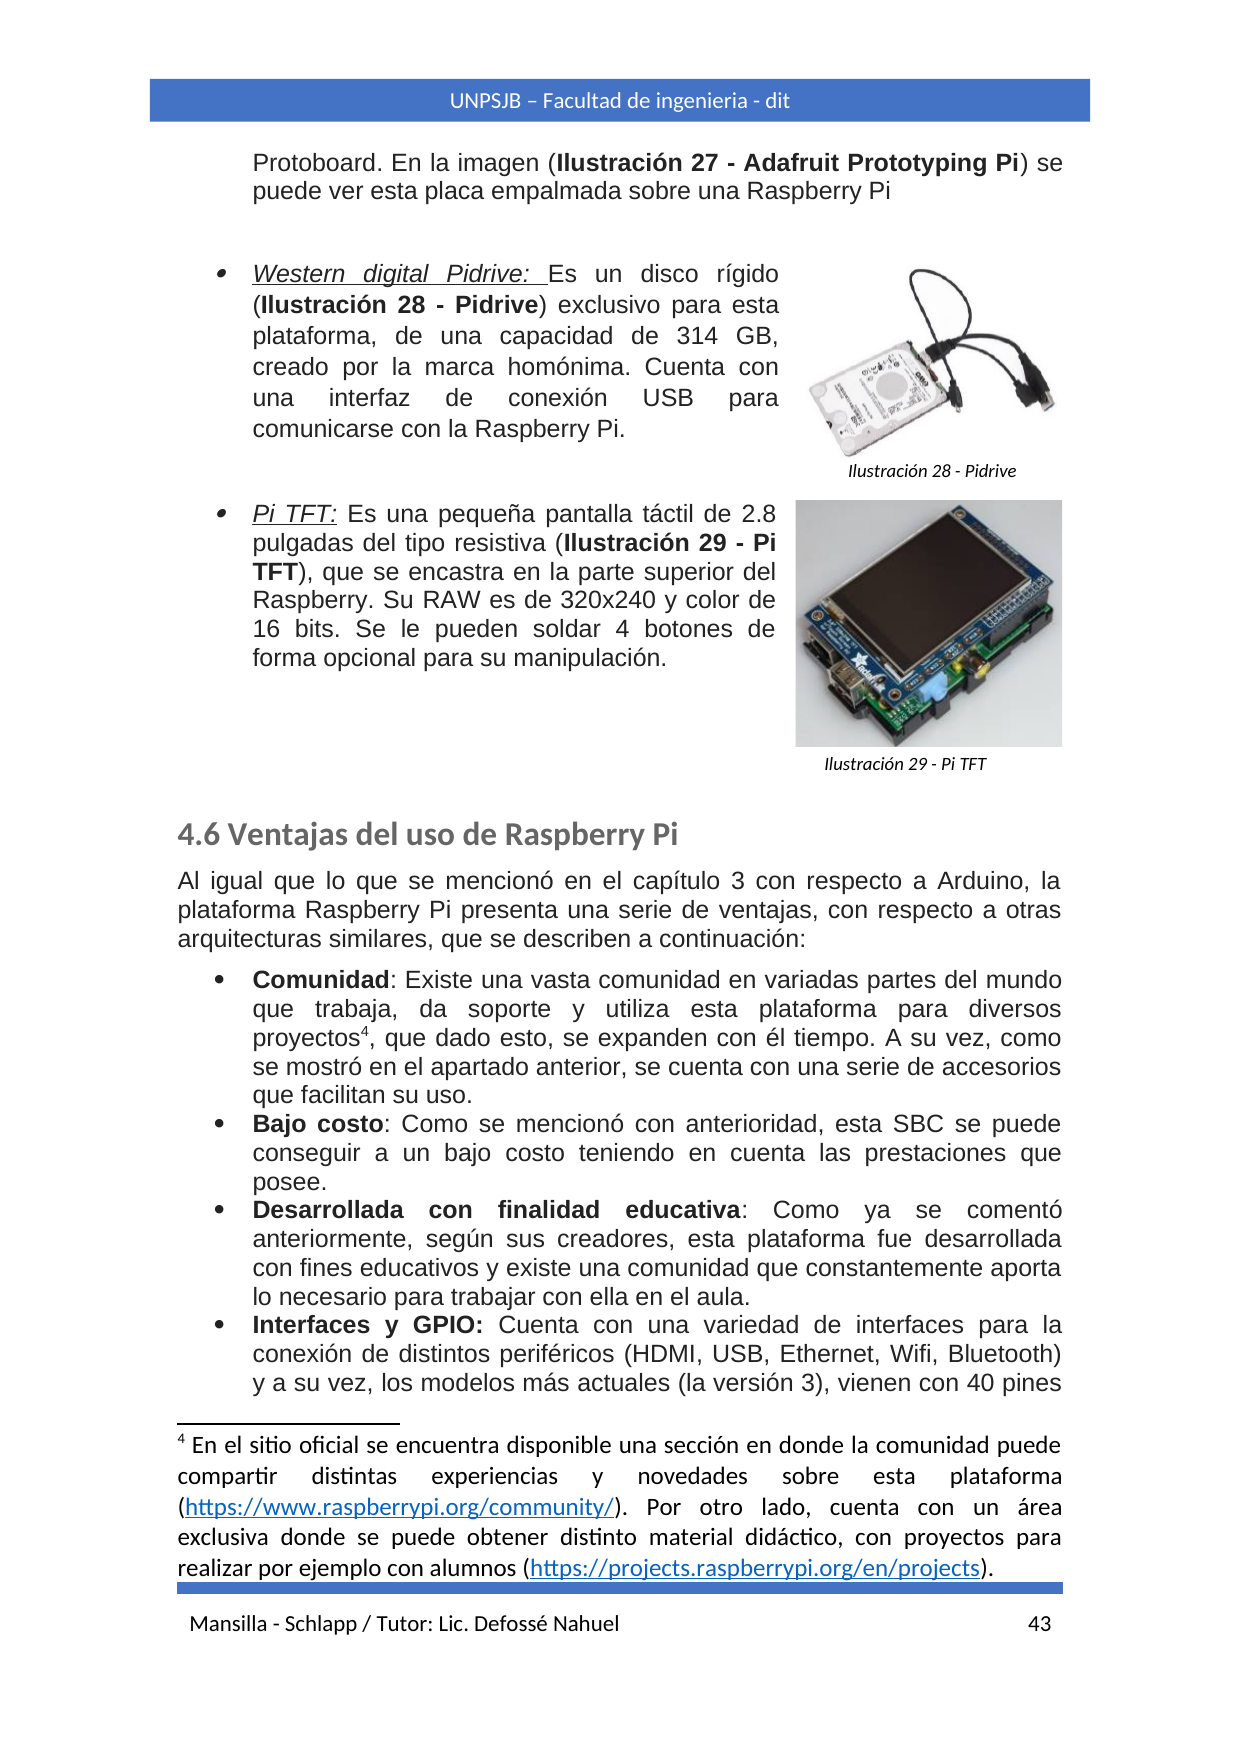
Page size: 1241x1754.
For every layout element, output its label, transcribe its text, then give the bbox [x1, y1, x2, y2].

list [215, 1310, 1063, 1397]
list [215, 148, 1063, 205]
list Comunidad: Existe una vasta comunidad en variadas partes del mundo que trabaja, da soporte y utiliza esta plataforma para diversos proyectos, que dado esto, se expanden con él tiempo. A su vez, como se mostró en el apartado anterior, se cuenta con una serie de accesorios que facilitan su uso. [215, 965, 1063, 1109]
picture [798, 260, 1063, 460]
subtitle 4.6 Ventajas del uso de Raspberry Pi [177, 813, 1063, 854]
picture [795, 500, 1063, 747]
list Pi TFT: Es una pequeña pantalla táctil de 2.8 pulgadas del tipo resistiva (Ilustración 29 - Pi TFT), que se encastra en la parte superior del Raspberry. Su resolución de pantalla es de 320x240 y color de 16 bits. Se le pueden soldar 4 botones de forma opcional para su manipulación. [215, 499, 1063, 672]
list Bajo costo: Como se mencionó con anterioridad, esta SBC se puede conseguir a un bajo costo teniendo en cuenta las prestaciones que posee. [215, 1109, 1063, 1195]
list Desarrollada con finalidad educativa: Como ya se comentó anteriormente, según sus creadores, esta plataforma fue desarrollada con fines educativos y existe una comunidad que constantemente aporta lo necesario para trabajar con ella en el aula. [215, 1195, 1063, 1310]
text Al igual que lo que se mencionó en el capítulo 3 con respecto a Arduino, la plataforma Raspberry Pi presenta una serie de ventajas, con respecto a otras arquitecturas similares, que se describen a continuación: [177, 866, 1063, 953]
